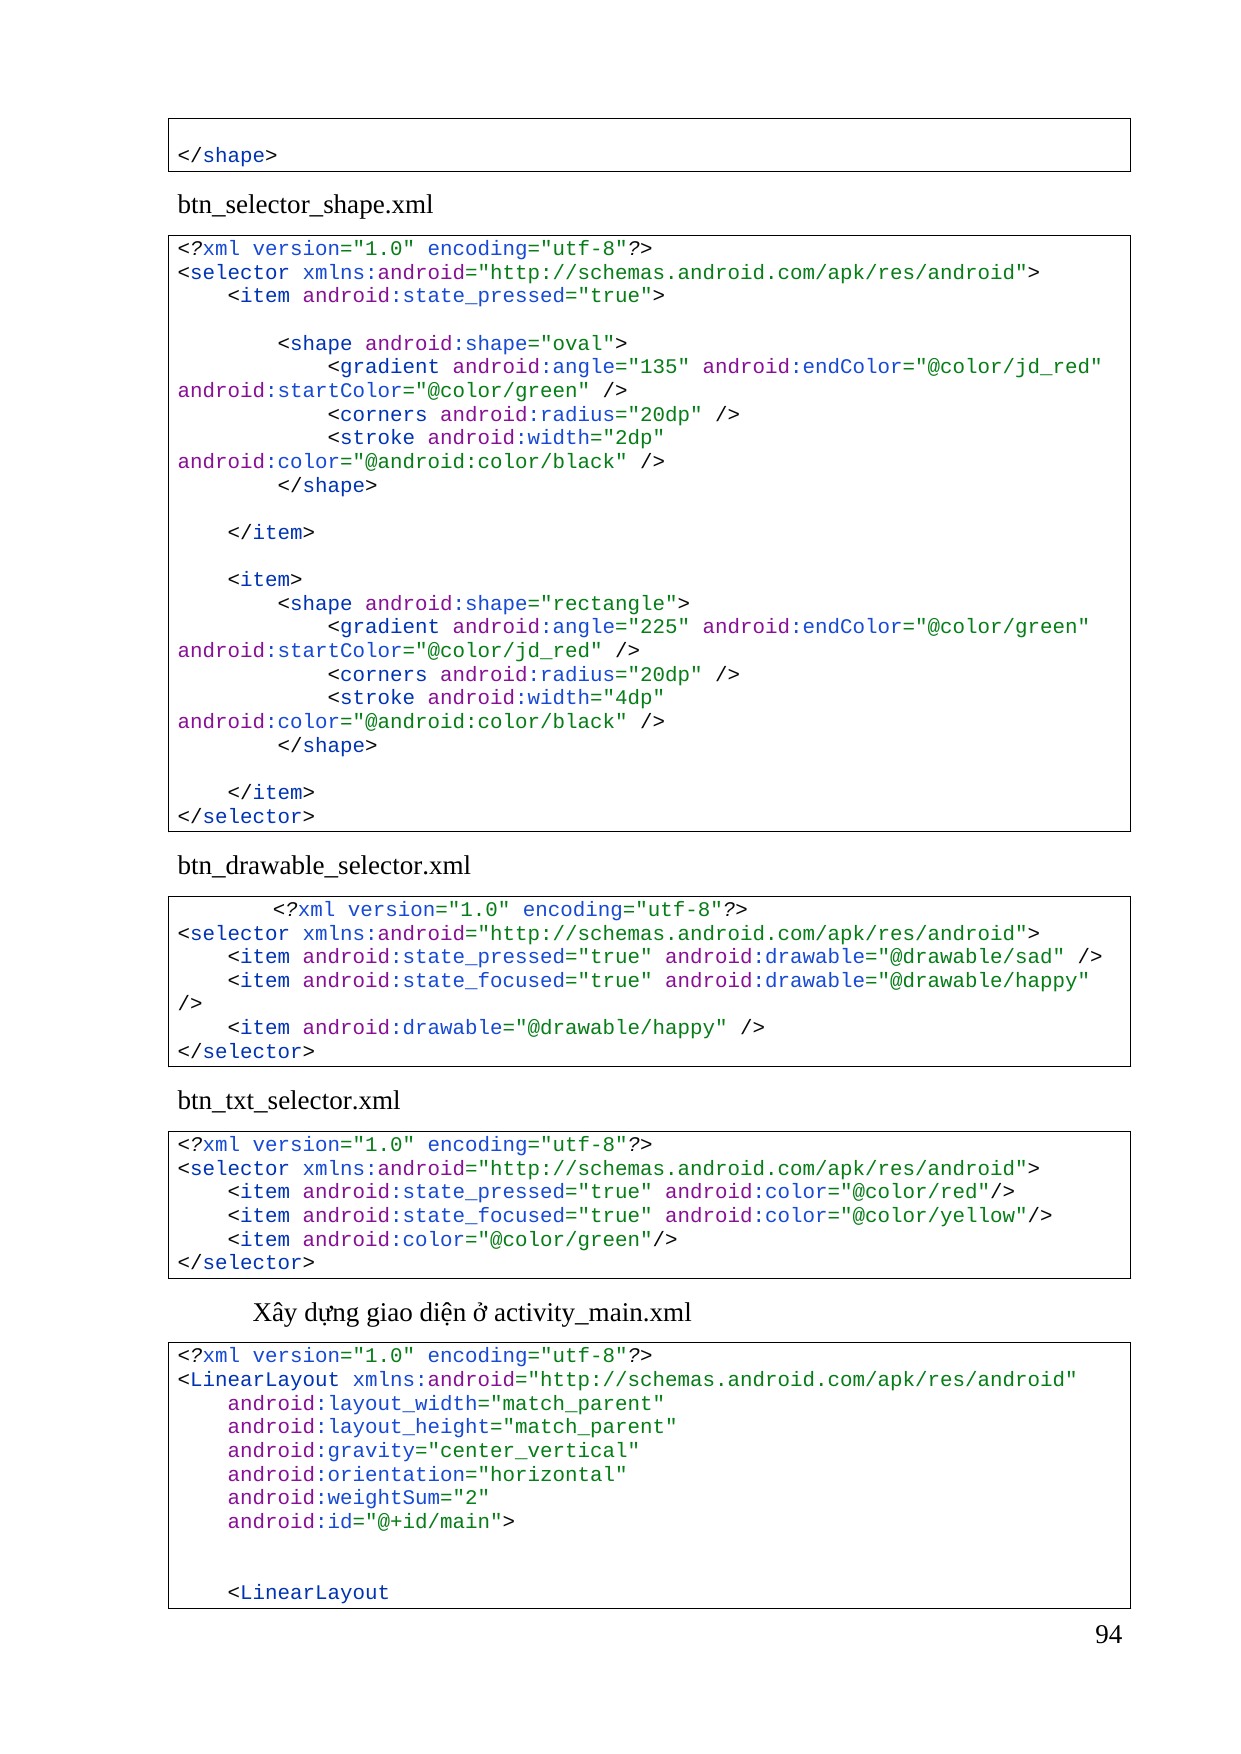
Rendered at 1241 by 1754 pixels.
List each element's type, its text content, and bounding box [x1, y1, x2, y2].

text Xây dựng giao diện ở activity_main.xml [177, 1296, 1122, 1327]
text btn_txt_selector.xml [177, 1084, 1122, 1115]
text <?xml version="1.0" encoding="utf-8"?> <selector xmlns:android="http://schemas.android.com/apk/res/android"> <item android:state_pressed="true" android:drawable="@drawable/sad" /> <item android:state_focused="true" android:drawable="@drawable/happy" /> <item android:drawable="@drawable/happy" /> </selector> [169, 897, 1130, 1066]
text btn_selector_shape.xml [177, 188, 1122, 219]
text btn_drawable_selector.xml [177, 849, 1122, 880]
text <?xml version="1.0" encoding="utf-8"?> <selector xmlns:android="http://schemas.android.com/apk/res/android"> <item android:state_pressed="true"> <shape android:shape="oval"> <gradient android:angle="135" android:endColor="@color/jd_red" android:startColor="@color/green" /> <corners android:radius="20dp" /> <stroke android:width="2dp" android:color="@android:color/black" /> </shape> </item> <item> <shape android:shape="rectangle"> <gradient android:angle="225" android:endColor="@color/green" android:startColor="@color/jd_red" /> <corners android:radius="20dp" /> <stroke android:width="4dp" android:color="@android:color/black" /> </shape> </item> </selector> [169, 236, 1130, 831]
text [169, 1343, 1130, 1608]
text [169, 119, 1130, 171]
text <?xml version="1.0" encoding="utf-8"?> <selector xmlns:android="http://schemas.android.com/apk/res/android"> <item android:state_pressed="true" android:color="@color/red"/> <item android:state_focused="true" android:color="@color/yellow"/> <item android:color="@color/green"/> </selector> [169, 1132, 1130, 1278]
